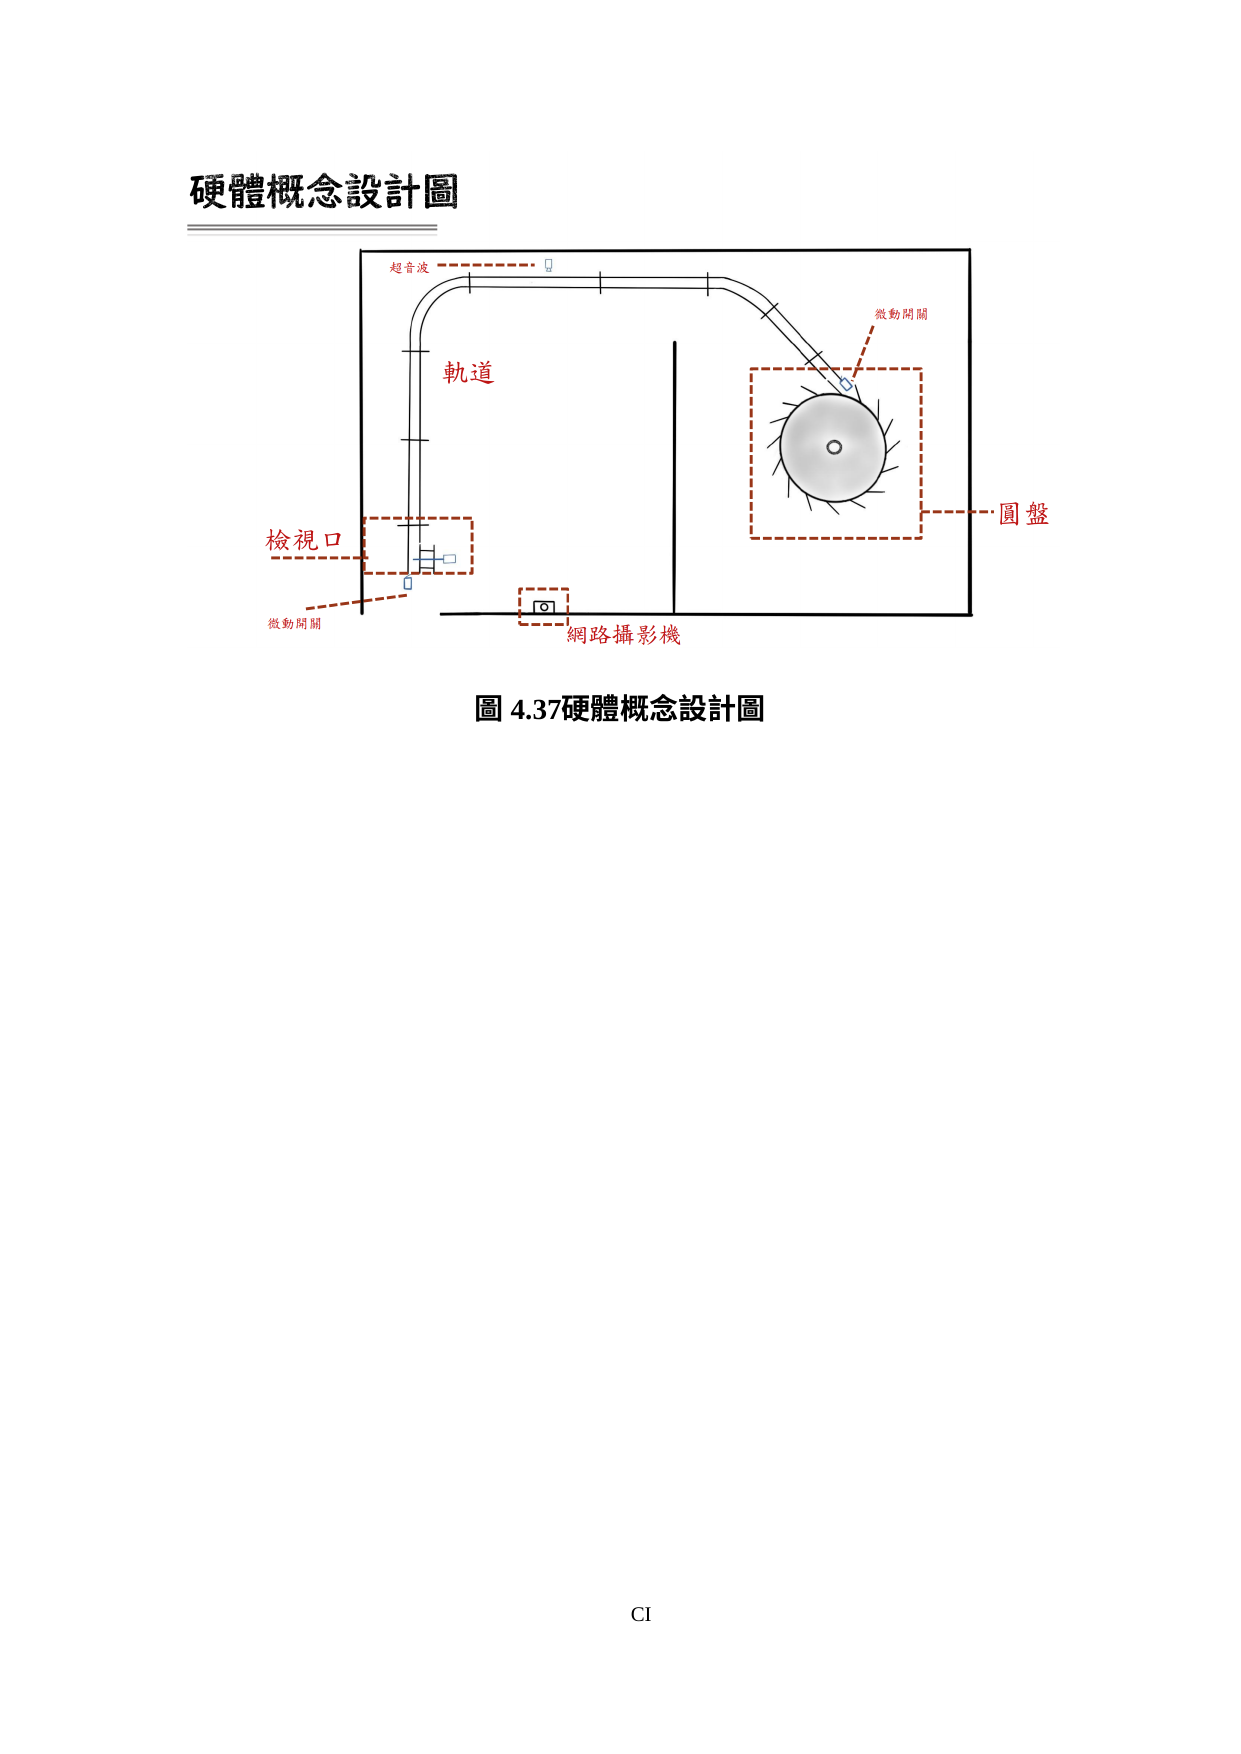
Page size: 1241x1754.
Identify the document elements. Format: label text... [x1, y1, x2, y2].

picture [187, 151, 1060, 648]
